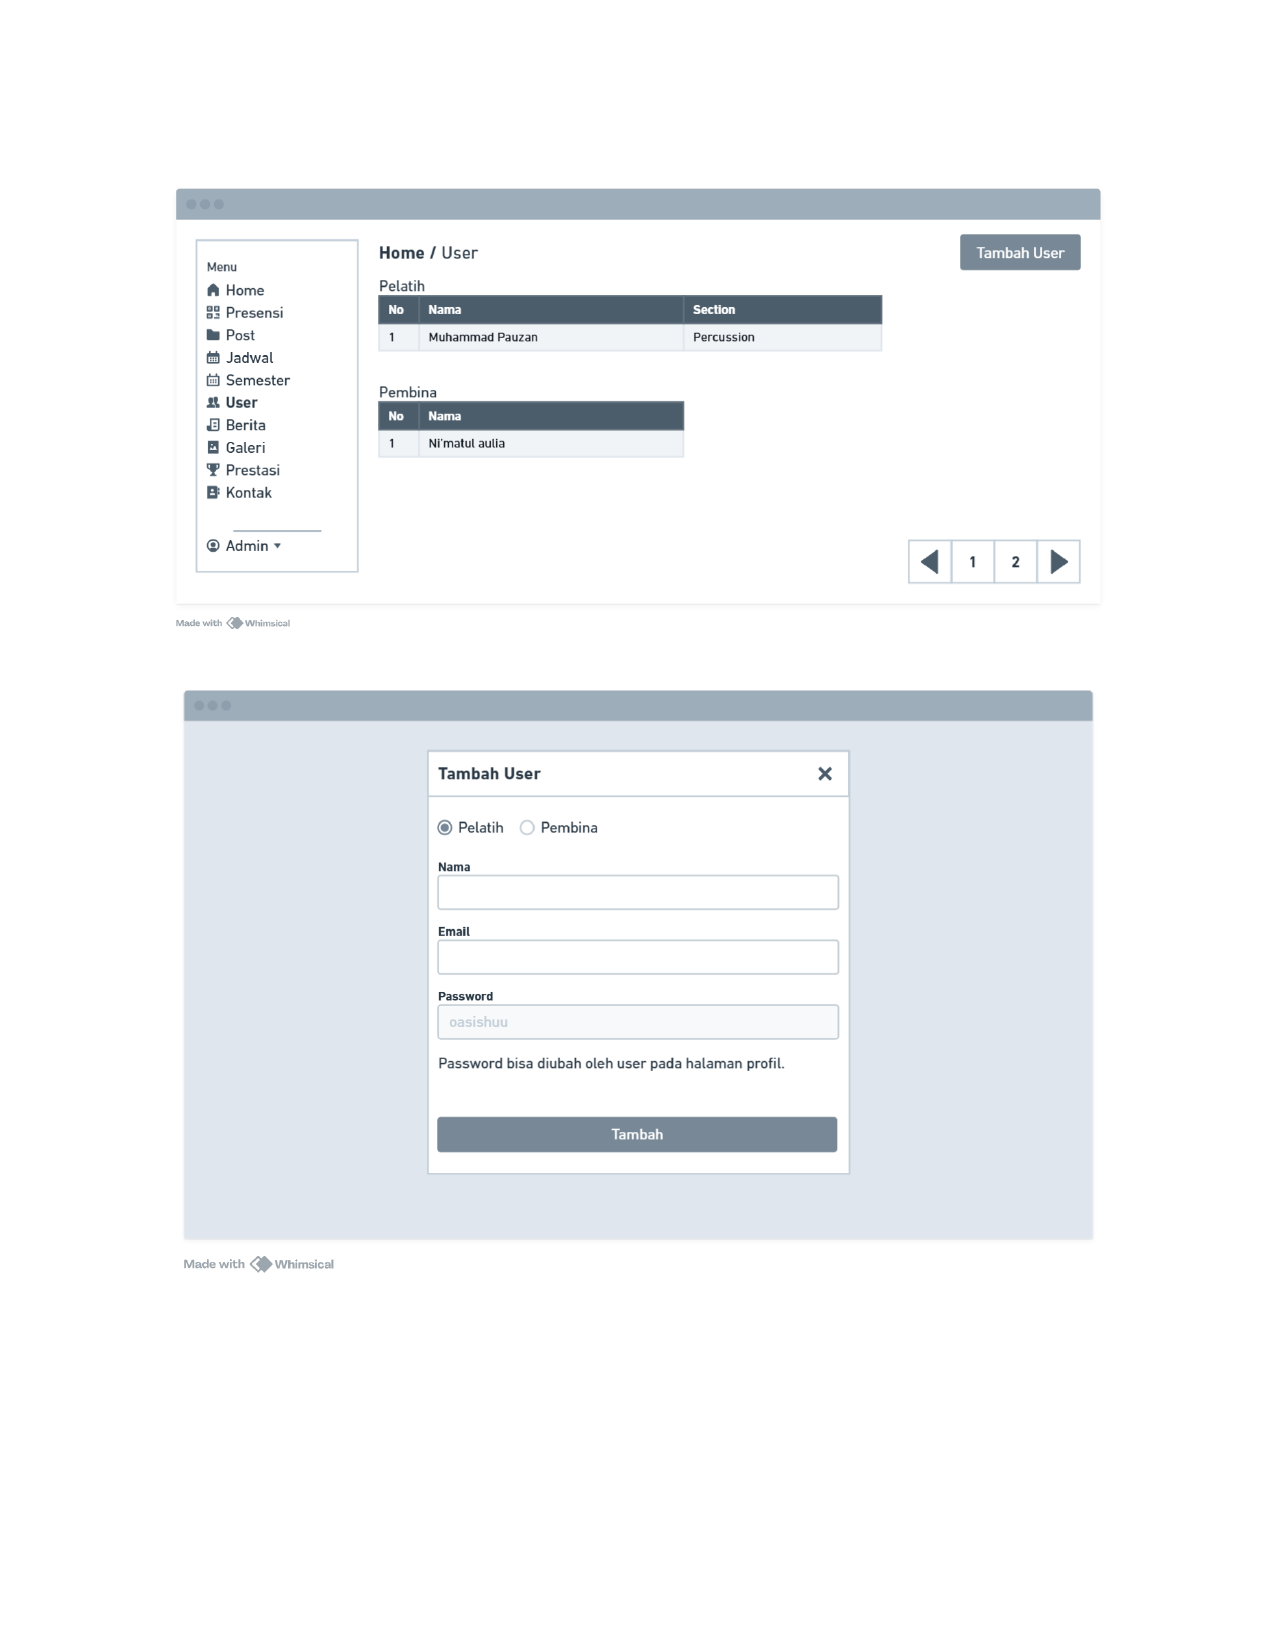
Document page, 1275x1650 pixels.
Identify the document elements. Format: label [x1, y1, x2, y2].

picture [150, 150, 1125, 642]
picture [150, 643, 1125, 1289]
